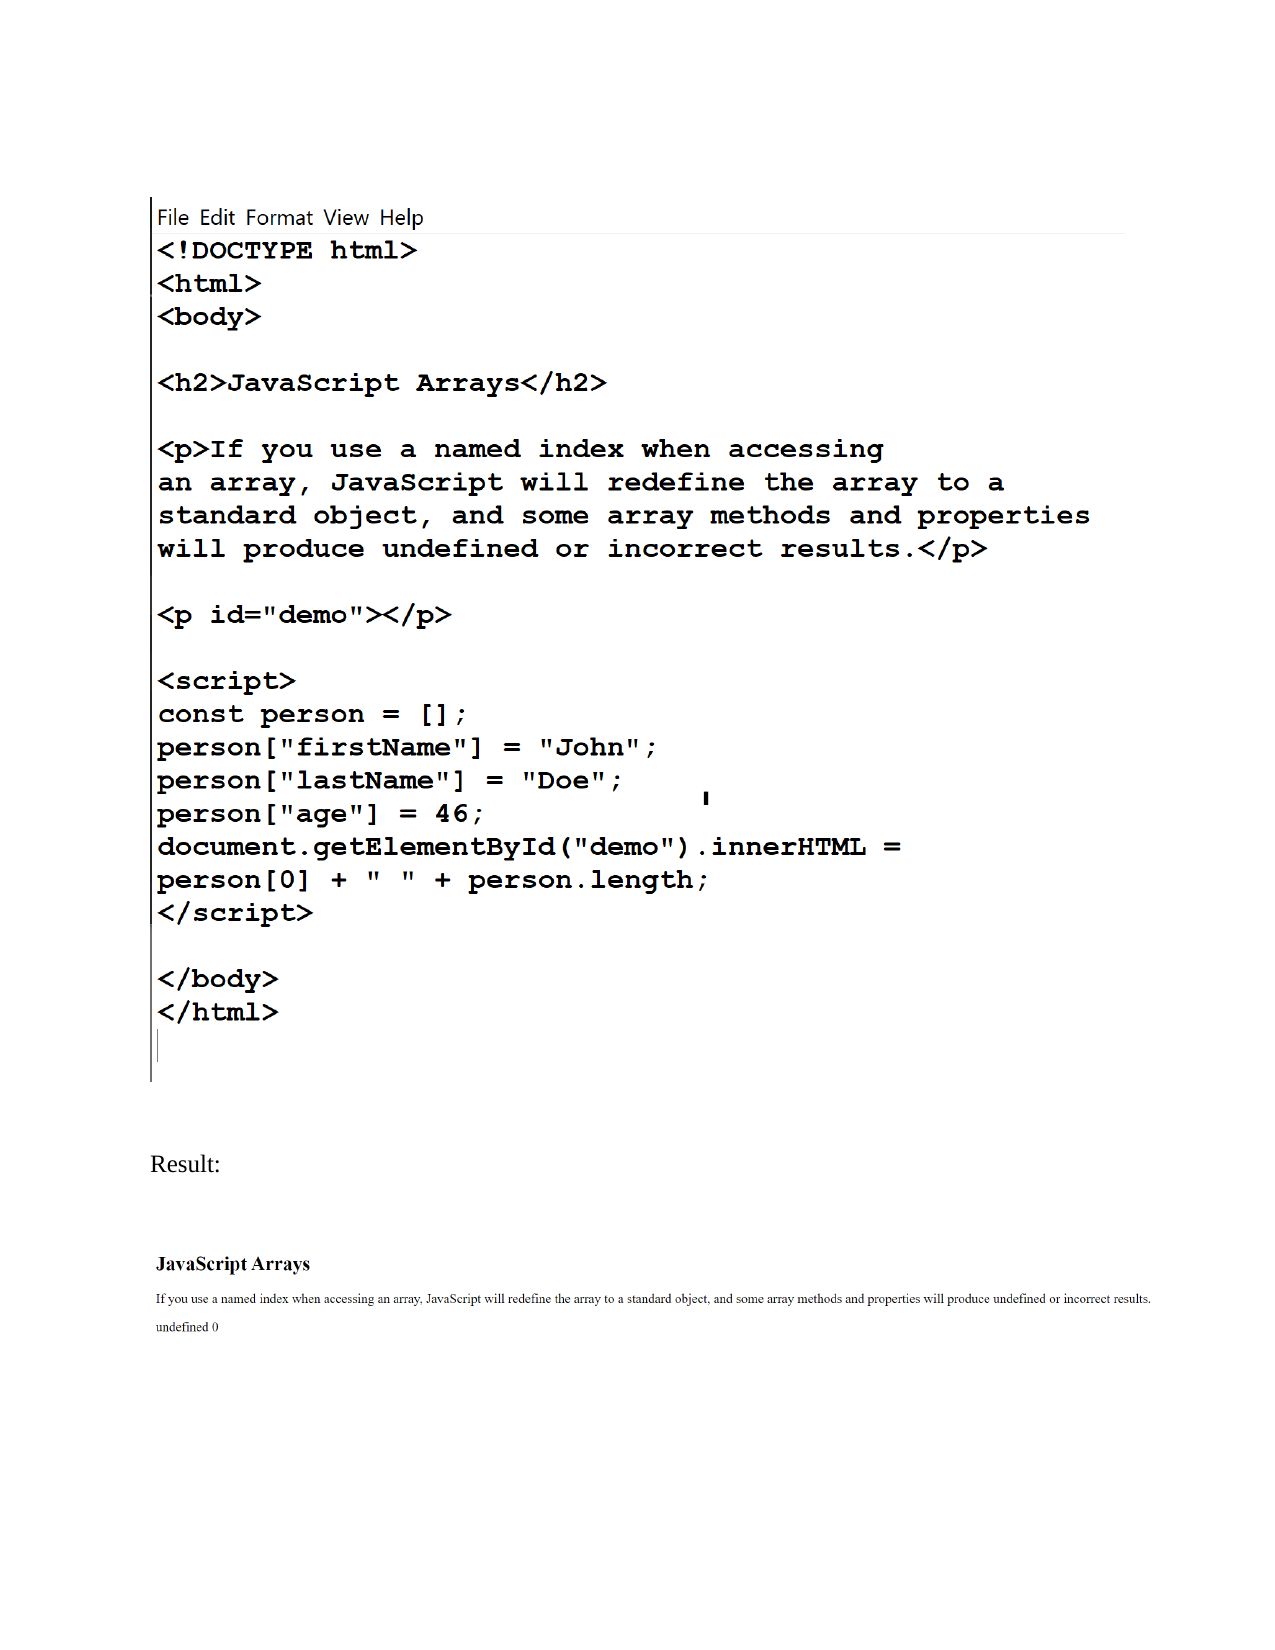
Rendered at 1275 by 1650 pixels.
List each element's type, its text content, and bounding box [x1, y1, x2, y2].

text Result: [150, 1149, 1125, 1177]
picture [150, 1244, 1179, 1356]
picture [150, 197, 1125, 1082]
